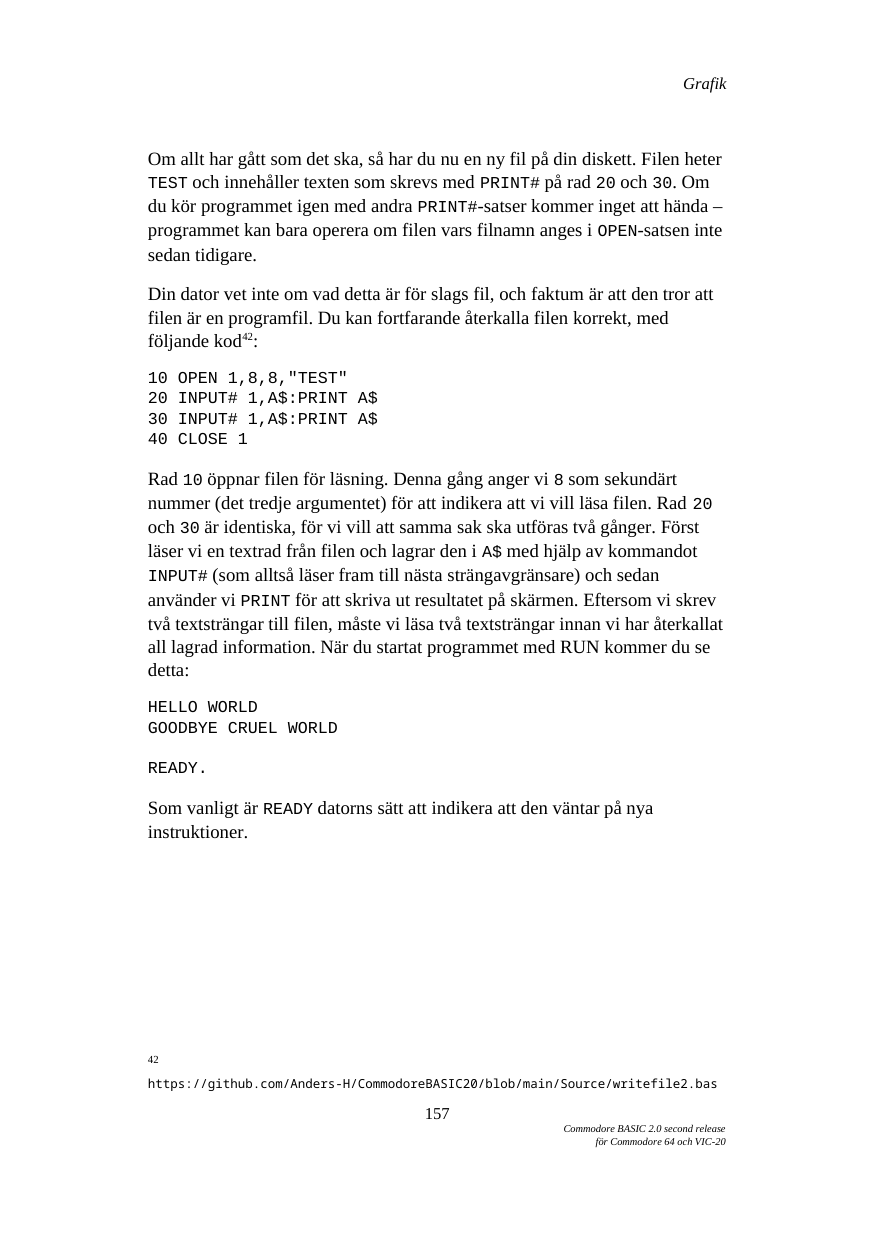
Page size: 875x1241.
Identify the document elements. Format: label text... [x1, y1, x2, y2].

text 10 OPEN 1,8,8,"TEST" 20 INPUT# 1,A$:PRINT A$ 30 INPUT# 1,A$:PRINT A$ 40 CLOSE 1 [148, 370, 726, 449]
text HELLO WORLD GOODBYE CRUEL WORLD READY. [148, 699, 726, 779]
text Om allt har gått som det ska, så har du nu en ny fil på din diskett. Filen heter TEST och innehåller texten som skrevs med PRINT# på rad 20 och 30. Om du kör programmet igen med andra PRINT#-satser kommer inget att hända – programmet kan bara operera om filen vars filnamn anges i OPEN-satsen inte sedan tidigare. [148, 148, 726, 265]
text Som vanligt är READY datorns sätt att indikera att den väntar på nya instruktioner. [148, 797, 726, 843]
text Rad 10 öppnar filen för läsning. Denna gång anger vi 8 som sekundärt nummer (det tredje argumentet) för att indikera att vi vill läsa filen. Rad 20 och 30 är identiska, för vi vill att samma sak ska utföras två gånger. Först läser vi en textrad från filen och lagrar den i A$ med hjälp av kommandot INPUT# (som alltså läser fram till nästa strängavgränsare) och sedan använder vi PRINT för att skriva ut resultatet på skärmen. Eftersom vi skrev två textsträngar till filen, måste vi läsa två textsträngar innan vi har återkallat all lagrad information. När du startat programmet med RUN kommer du se detta: [148, 468, 726, 681]
text Din dator vet inte om vad detta är för slags fil, och faktum är att den tror att filen är en programfil. Du kan fortfarande återkalla filen korrekt, med följande kod: [148, 283, 726, 351]
